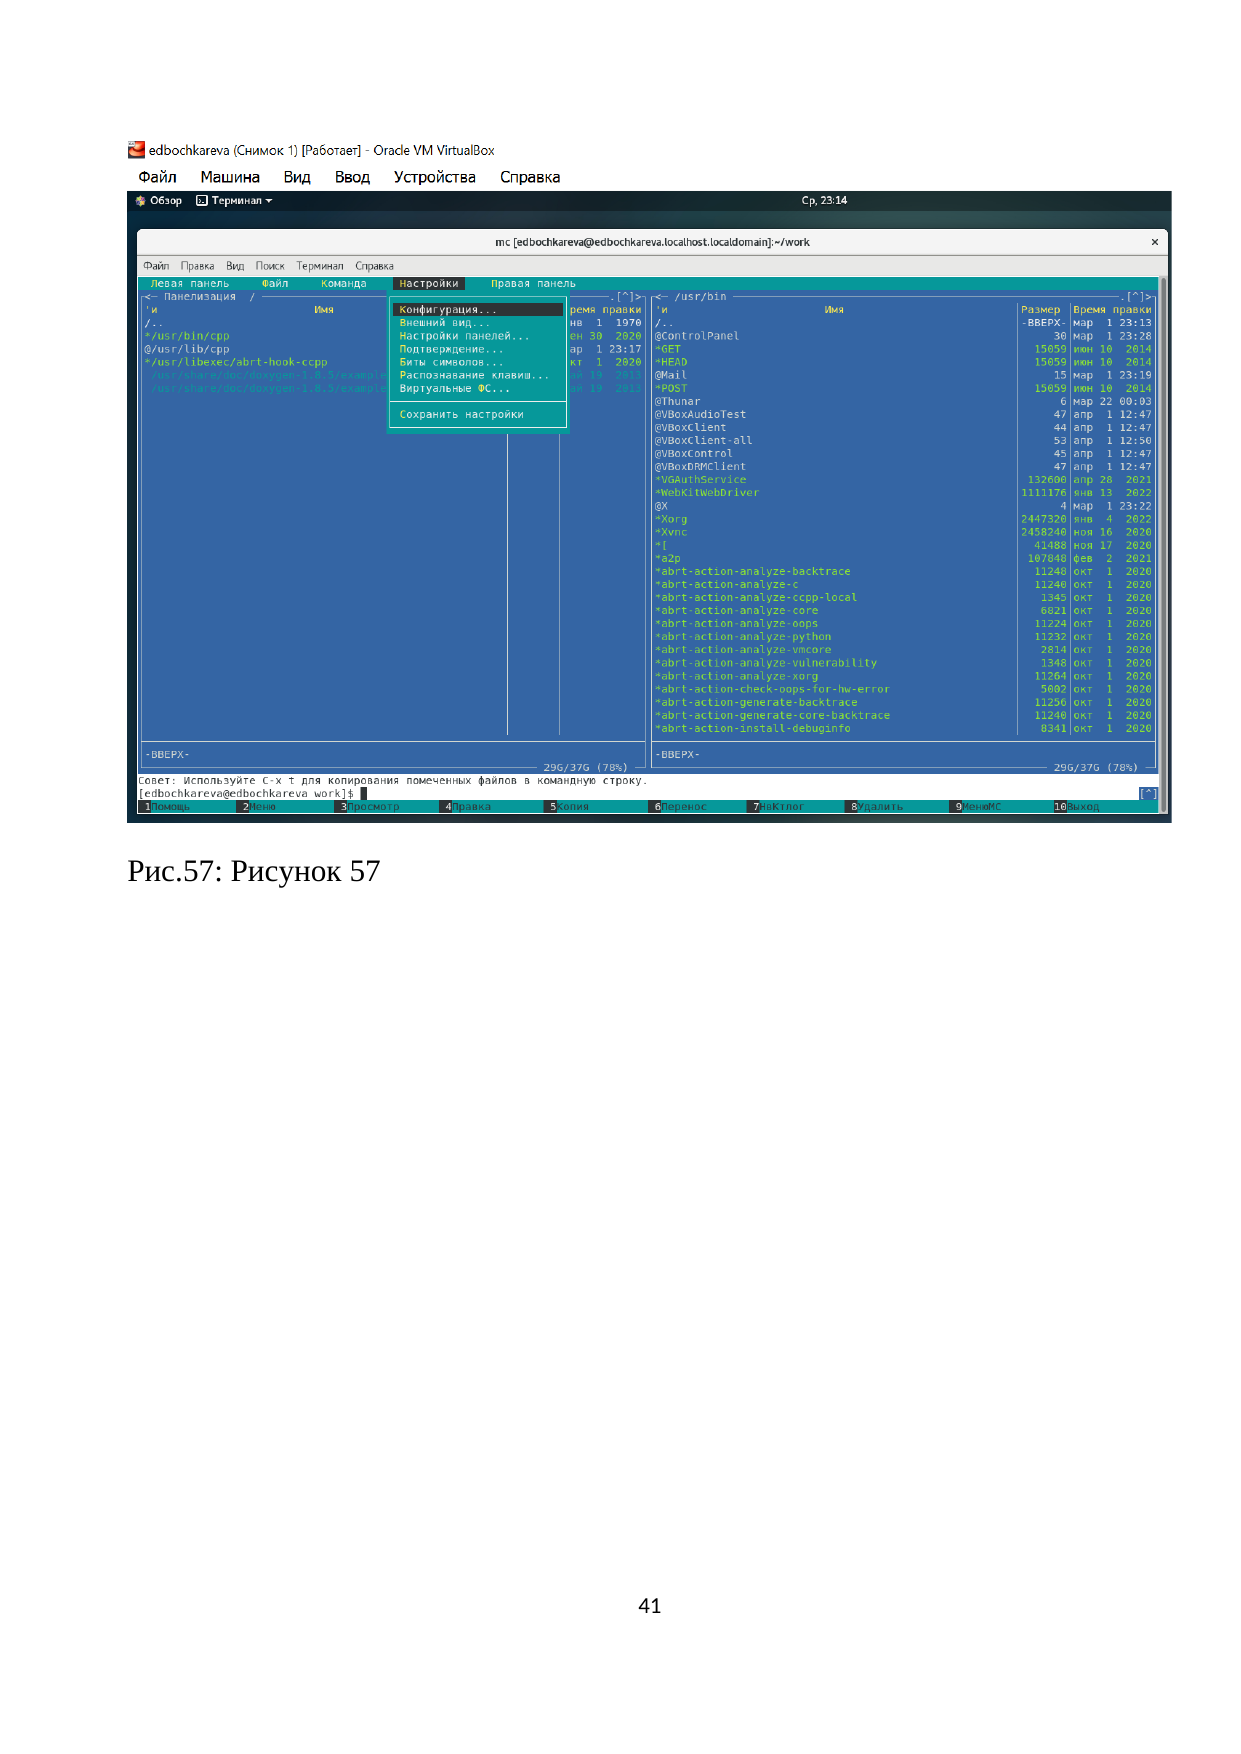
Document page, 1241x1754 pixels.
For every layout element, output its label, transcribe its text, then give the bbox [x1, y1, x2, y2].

picture [127, 137, 1172, 823]
text Рис.57: Рисунок 57 [127, 852, 1172, 888]
